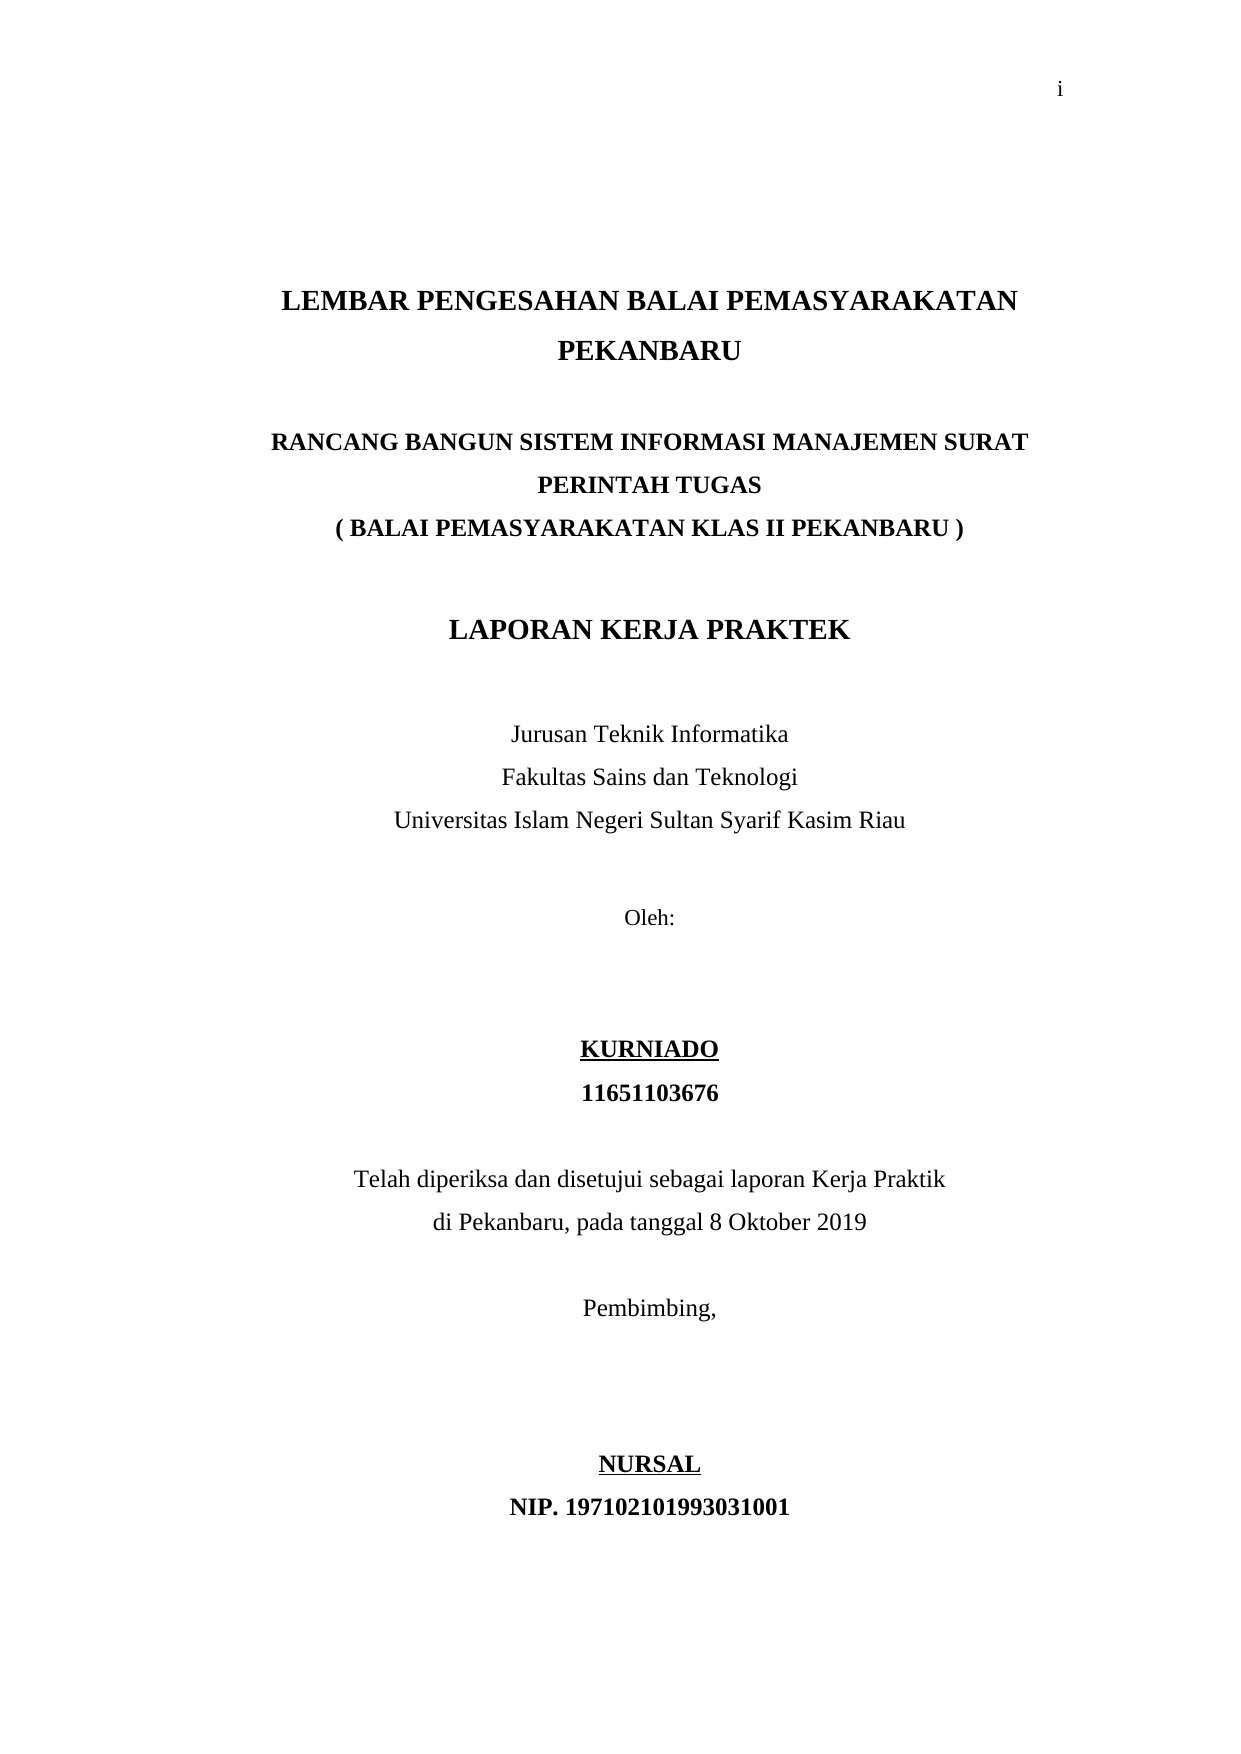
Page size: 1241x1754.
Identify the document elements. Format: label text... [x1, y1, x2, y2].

text LAPORAN KERJA PRAKTEK [236, 612, 1063, 646]
text NURSAL [236, 1449, 1063, 1477]
text NIP. 197102101993031001 [236, 1492, 1063, 1521]
text di Pekanbaru, pada tanggal 8 Oktober 2019 [236, 1207, 1063, 1236]
text Telah diperiksa dan disetujui sebagai laporan Kerja Praktik [236, 1164, 1063, 1193]
text Oleh: [236, 904, 1063, 931]
text Fakultas Sains dan Teknologi [236, 762, 1063, 791]
text ( BALAI PEMASYARAKATAN KLAS ii PEKANBARU ) [236, 513, 1063, 542]
text 11651103676 [236, 1078, 1063, 1106]
text Universitas Islam Negeri Sultan Syarif Kasim Riau [236, 805, 1063, 834]
text KURNIADO [236, 1034, 1063, 1063]
subtitle LEMBAR PENGESAHAN BALAI PEMASYARAKATAN PEKANBARU [236, 283, 1063, 367]
text RANCANG BANGUN SISTEM INFORMASI manajemen SURAT PERINTAH TUGAS [236, 427, 1063, 498]
text Jurusan Teknik Informatika [236, 719, 1063, 747]
text Pembimbing, [236, 1293, 1063, 1322]
